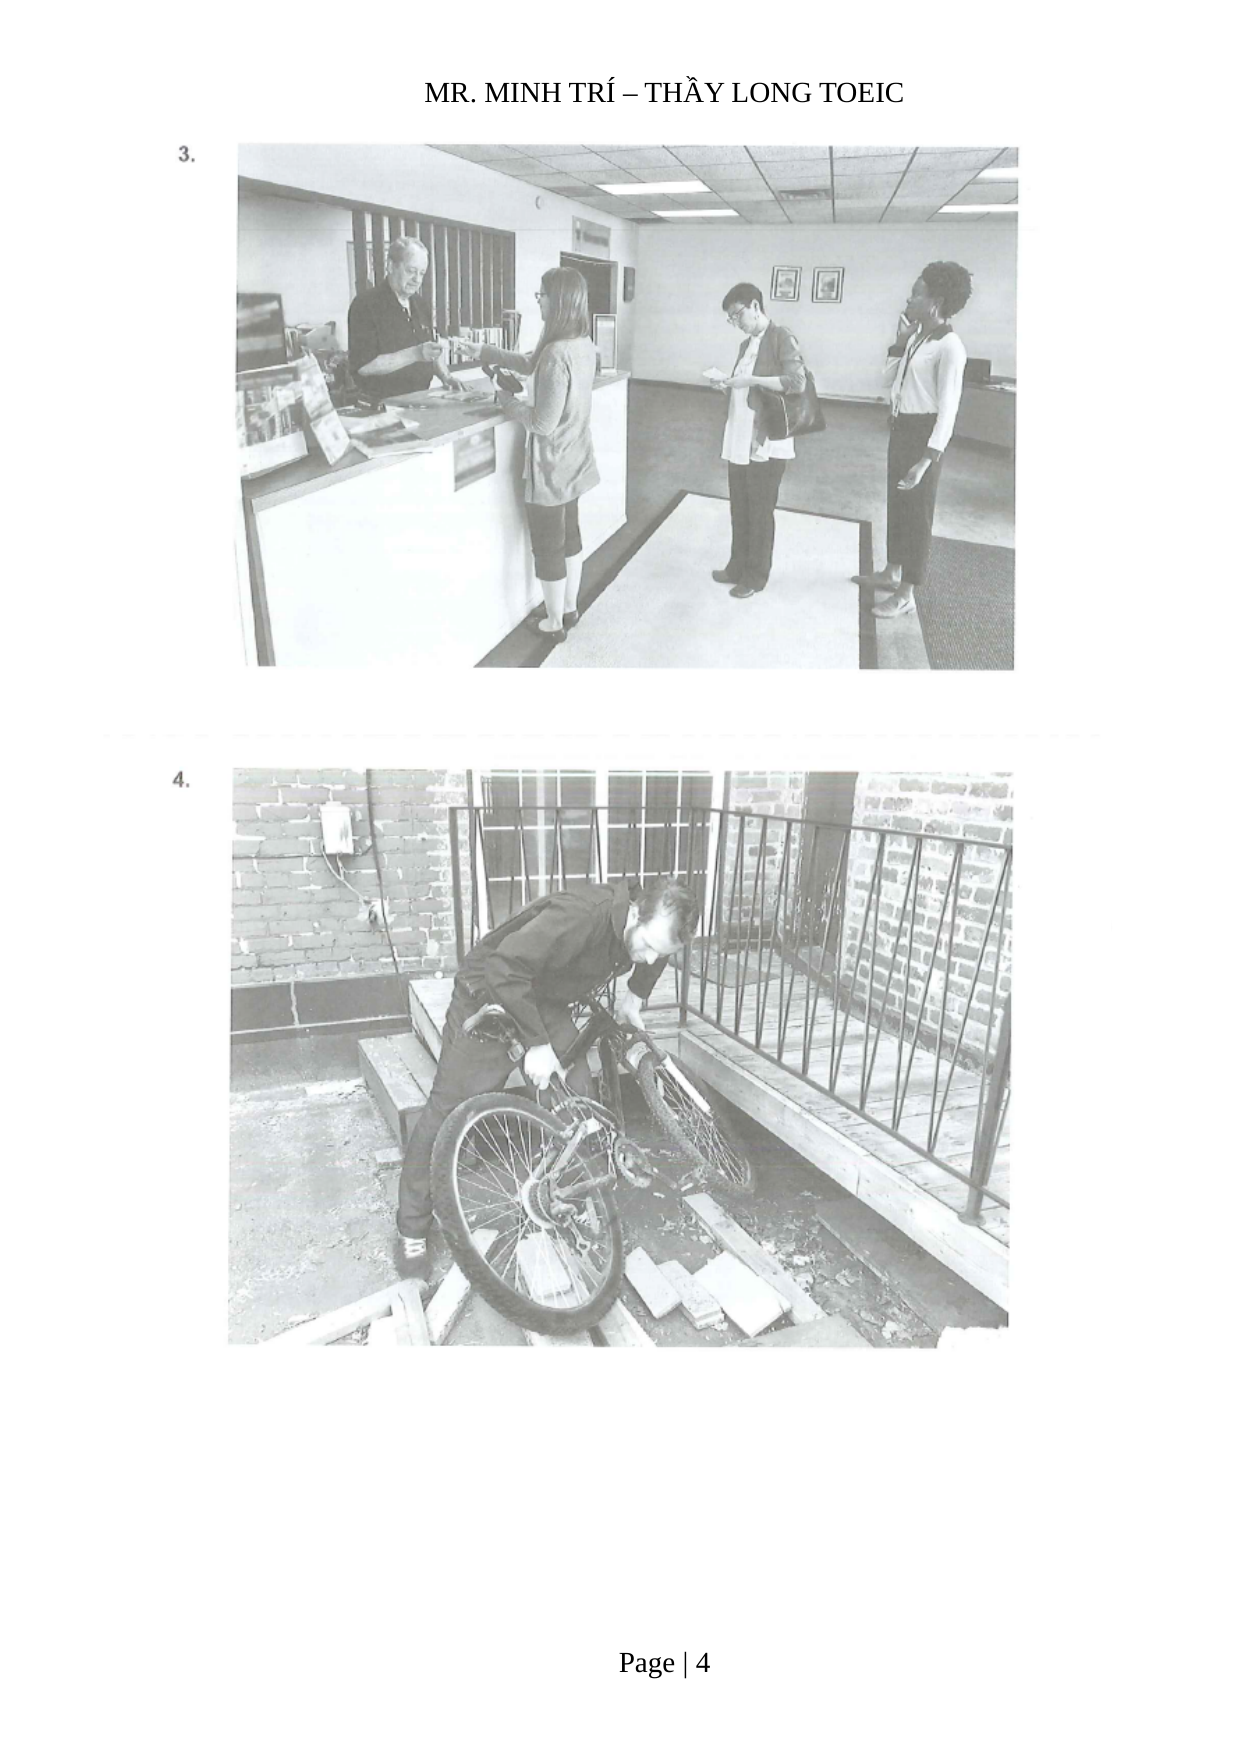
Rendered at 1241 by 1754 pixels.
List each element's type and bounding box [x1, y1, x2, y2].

picture [103, 118, 1113, 1403]
